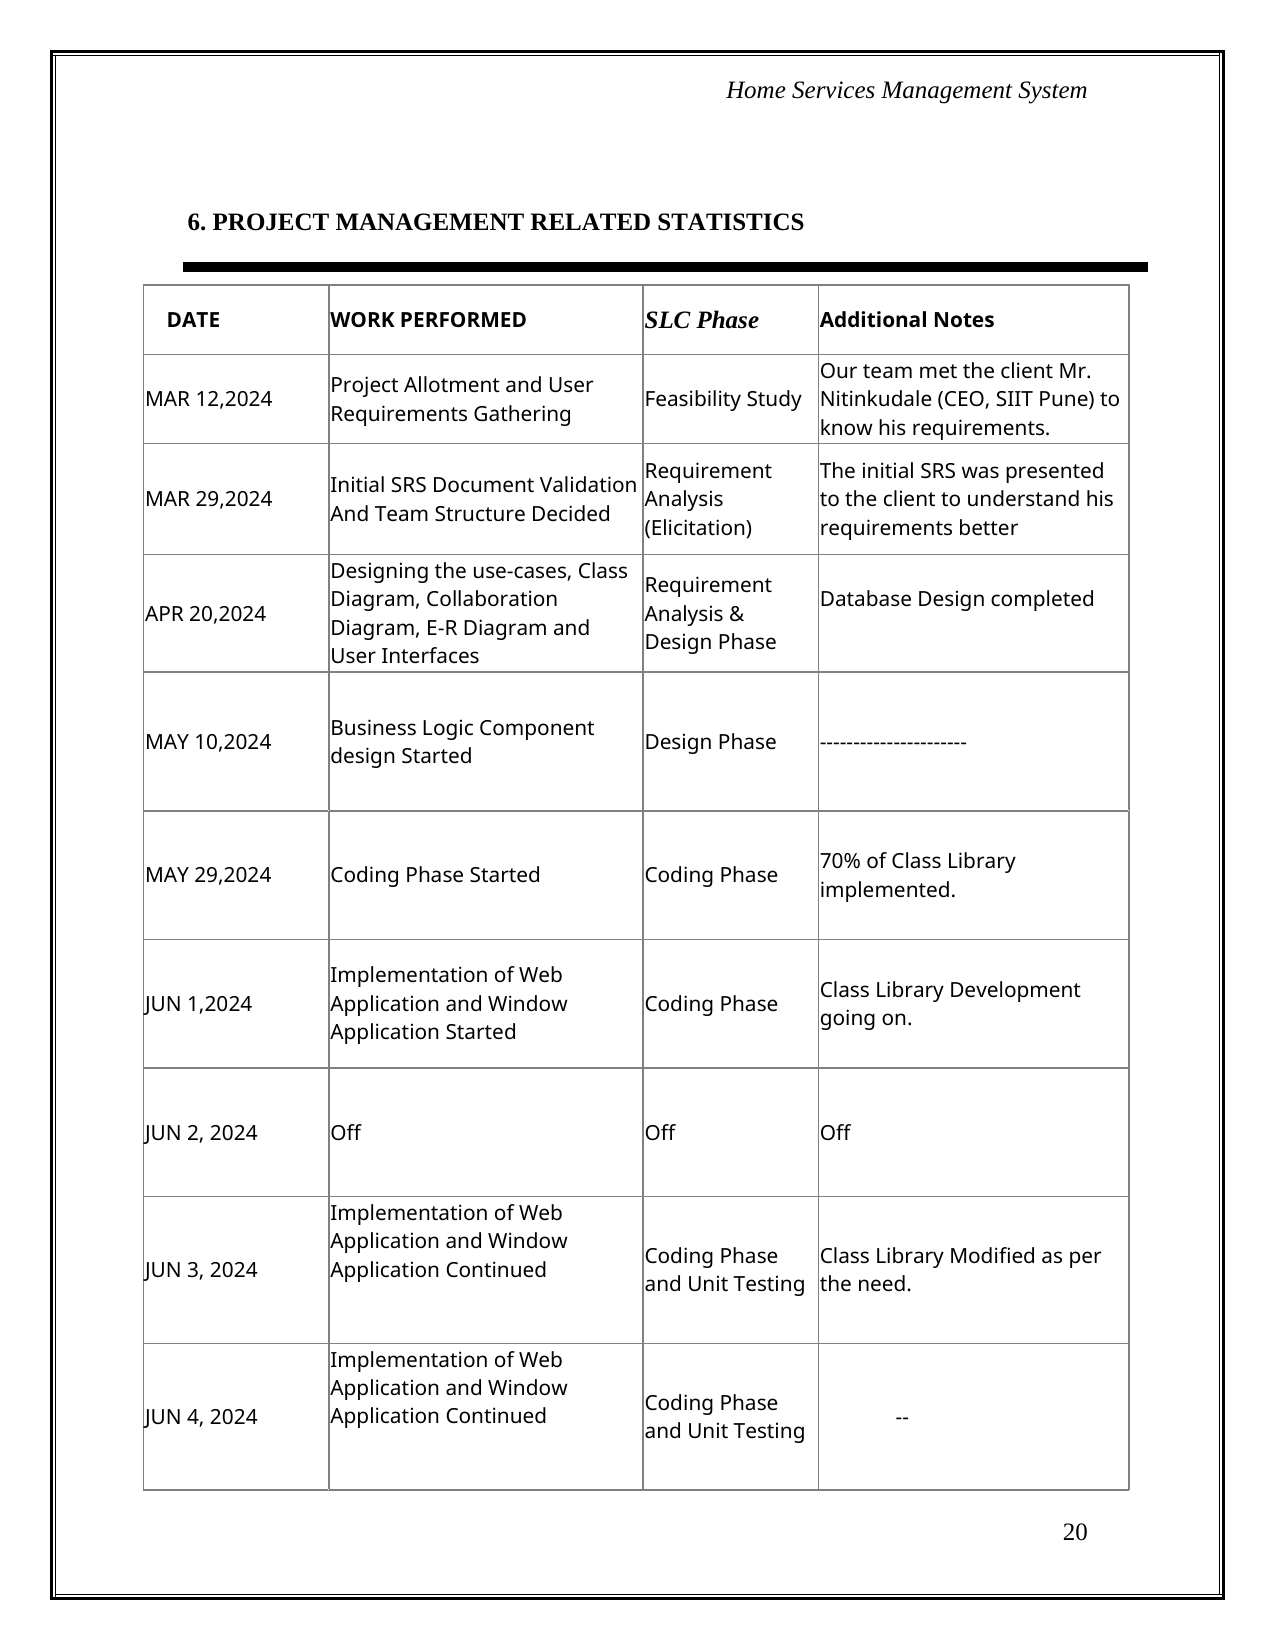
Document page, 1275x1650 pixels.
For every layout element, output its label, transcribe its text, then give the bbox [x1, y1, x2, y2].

table_header SLC Phase [644, 286, 818, 354]
table_cell Off [330, 1069, 642, 1196]
table_cell ---------------------- [819, 673, 1128, 810]
table_cell Coding Phase and Unit Testing [644, 1197, 818, 1342]
table_cell MAR 29,2024 [144, 444, 328, 554]
table_cell Our team met the client Mr. Nitinkudale (CEO, SIIT Pune) to know his requirements. [819, 355, 1128, 443]
table_header DATE [144, 286, 328, 354]
table_cell Implementation of Web Application and Window Application Started [330, 940, 642, 1067]
table_cell Class Library Modified as per the need. [819, 1197, 1128, 1342]
table_cell Design Phase [644, 673, 818, 810]
text 6. PROJECT MANAGEMENT RELATED STATISTICS [187, 207, 1087, 236]
table_cell Project Allotment and User Requirements Gathering [330, 355, 642, 443]
table_cell JUN 1,2024 [144, 940, 328, 1067]
table_cell MAY 10,2024 [144, 673, 328, 810]
table_cell -- [819, 1344, 1128, 1489]
table_cell Implementation of Web Application and Window Application Continued [330, 1344, 642, 1489]
table_cell Initial SRS Document Validation And Team Structure Decided [330, 444, 642, 554]
table_cell MAY 29,2024 [144, 812, 328, 939]
table_cell MAR 12,2024 [144, 355, 328, 443]
table_cell Class Library Development going on. [819, 940, 1128, 1067]
table_header Additional Notes [819, 286, 1128, 354]
table_cell JUN 4, 2024 [144, 1344, 328, 1489]
table_cell APR 20,2024 [144, 555, 328, 671]
table_cell Feasibility Study [644, 355, 818, 443]
table_cell Coding Phase [644, 940, 818, 1067]
table_cell Requirement Analysis (Elicitation) [644, 444, 818, 554]
table_cell Coding Phase [644, 812, 818, 939]
table_cell Requirement Analysis & Design Phase [644, 555, 818, 671]
table_cell The initial SRS was presented to the client to understand his requirements better [819, 444, 1128, 554]
table_cell JUN 3, 2024 [144, 1197, 328, 1342]
table_cell Database Design completed [819, 555, 1128, 671]
table_cell Designing the use-cases, Class Diagram, Collaboration Diagram, E-R Diagram and User Interfaces [330, 555, 642, 671]
table_cell Implementation of Web Application and Window Application Continued [330, 1197, 642, 1342]
table_cell Off [819, 1069, 1128, 1196]
table_cell Business Logic Component design Started [330, 673, 642, 810]
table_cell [644, 1344, 818, 1489]
table_cell Coding Phase Started [330, 812, 642, 939]
table_cell 70% of Class Library implemented. [819, 812, 1128, 939]
table_cell JUN 2, 2024 [144, 1069, 328, 1196]
table_cell Off [644, 1069, 818, 1196]
table_header WORK PERFORMED [330, 286, 642, 354]
